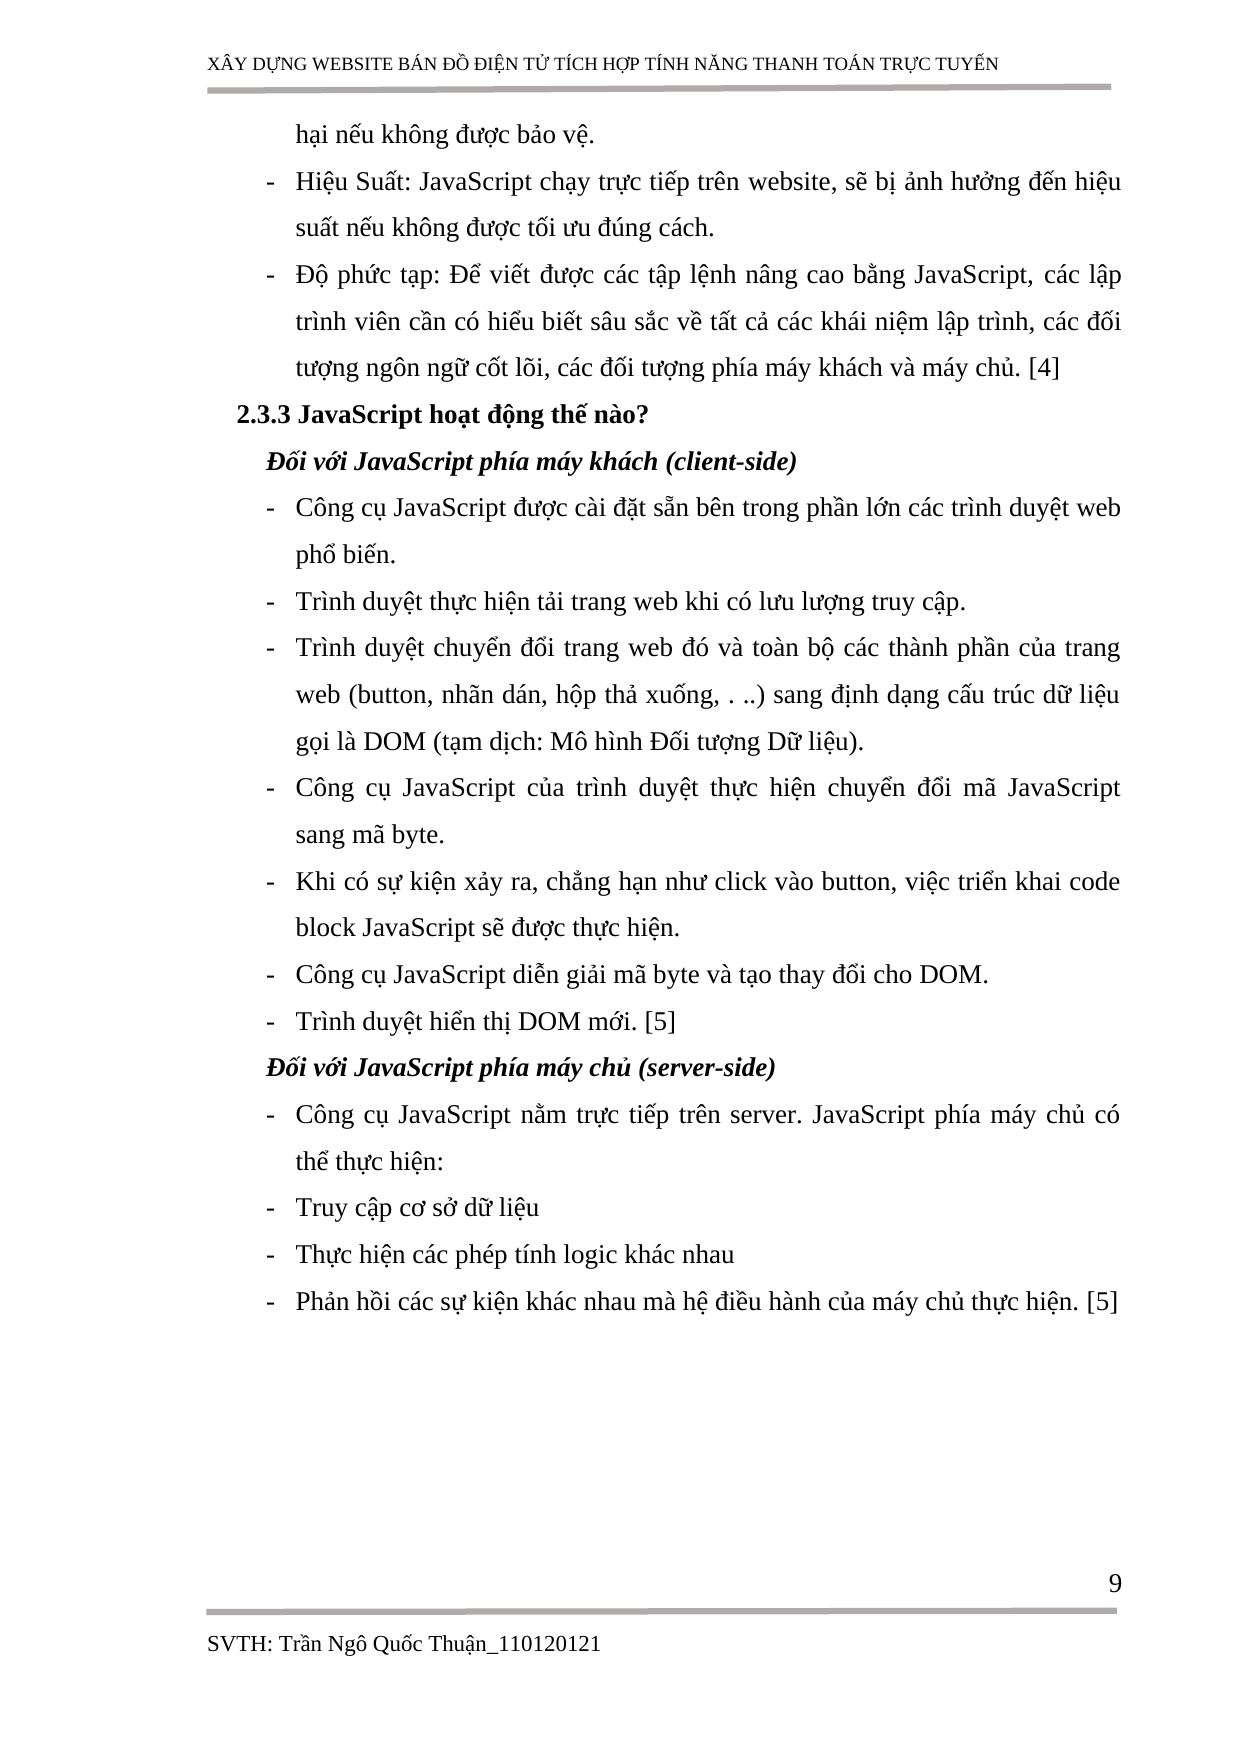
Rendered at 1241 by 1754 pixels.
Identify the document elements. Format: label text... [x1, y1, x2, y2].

list Độ phức tạp: Để viết được các tập lệnh nâng cao bằng JavaScript, các lập trình viên cần có hiểu biết sâu sắc về tất cả các khái niệm lập trình, các đối tượng ngôn ngữ cốt lõi, các đối tượng phía máy khách và máy chủ. [266, 258, 1122, 383]
text Đối với JavaScript phía máy khách (client-side) [207, 445, 1122, 476]
list Công cụ JavaScript nằm trực tiếp trên server. JavaScript phía máy chủ có thể thực hiện: [266, 1098, 1122, 1176]
list Trình duyệt hiển thị DOM mới. [266, 1005, 1122, 1036]
list Hiệu Suất: JavaScript chạy trực tiếp trên website, sẽ bị ảnh hưởng đến hiệu suất nếu không được tối ưu đúng cách. [266, 165, 1122, 243]
subtitle 2.3.3 JavaScript hoạt động thế nào? [236, 398, 1122, 429]
list Trình duyệt chuyển đổi trang web đó và toàn bộ các thành phần của trang web (button, nhãn dán, hộp thả xuống, . ..) sang định dạng cấu trúc dữ liệu gọi là DOM (tạm dịch: Mô hình Đối tượng Dữ liệu). [266, 631, 1122, 756]
list Trình duyệt thực hiện tải trang web khi có lưu lượng truy cập. [266, 585, 1122, 616]
list Truy cập cơ sở dữ liệu [266, 1191, 1122, 1223]
list Công cụ JavaScript được cài đặt sẵn bên trong phần lớn các trình duyệt web phổ biến. [266, 491, 1122, 569]
list Thực hiện các phép tính logic khác nhau [266, 1238, 1122, 1269]
list Công cụ JavaScript diễn giải mã byte và tạo thay đổi cho DOM. [266, 958, 1122, 989]
text Đối với JavaScript phía máy chủ (server-side) [266, 1051, 1122, 1083]
list Phản hồi các sự kiện khác nhau mà hệ điều hành của máy chủ thực hiện. [266, 1285, 1122, 1316]
list Khi có sự kiện xảy ra, chẳng hạn như click vào button, việc triển khai code block JavaScript sẽ được thực hiện. [266, 865, 1122, 943]
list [266, 118, 1122, 149]
list Công cụ JavaScript của trình duyệt thực hiện chuyển đổi mã JavaScript sang mã byte. [266, 771, 1122, 849]
